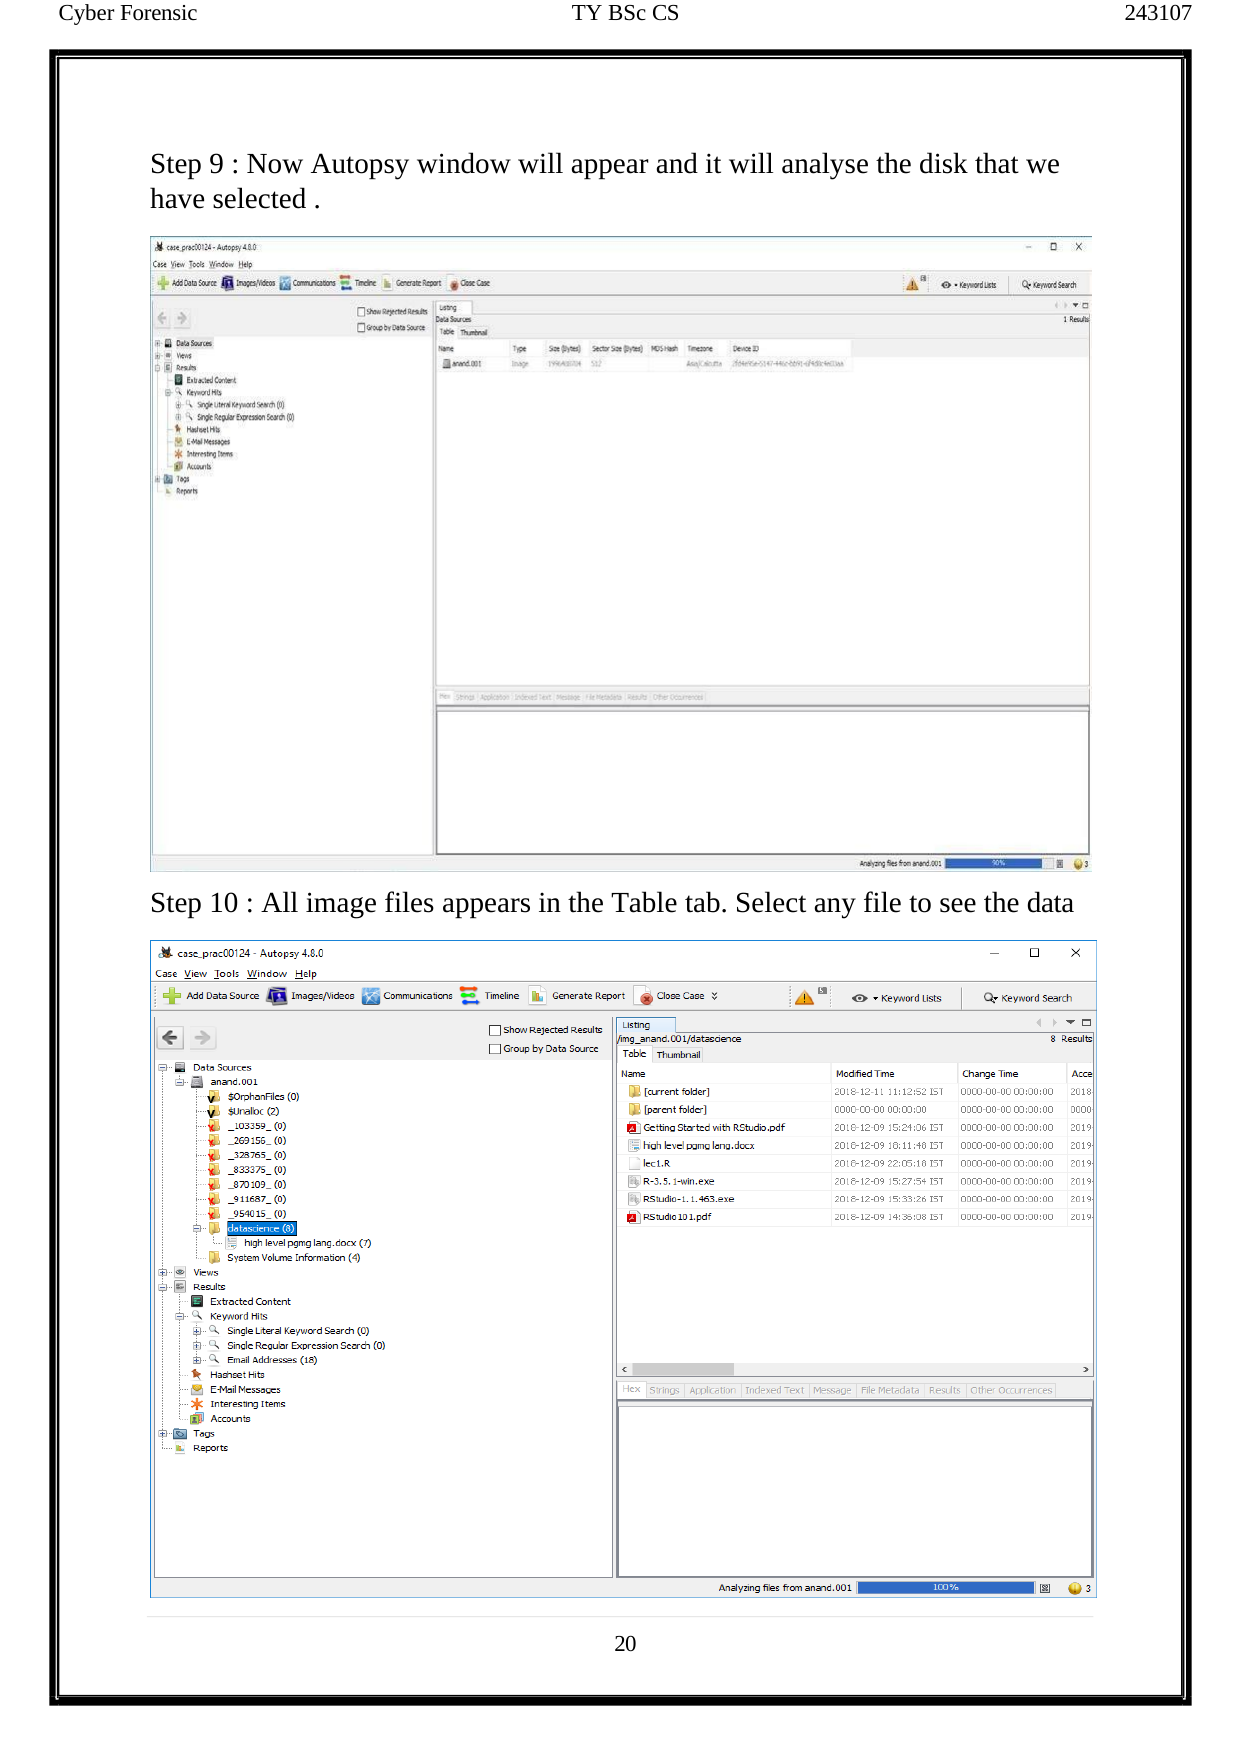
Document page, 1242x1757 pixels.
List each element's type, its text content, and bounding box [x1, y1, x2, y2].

picture [150, 940, 1097, 1598]
text Step 10 : All image files appears in the Table tab. Select any file to see the data [150, 885, 1104, 918]
picture [150, 236, 1092, 872]
text Step 9 : Now Autopsy window will appear and it will analyse the disk that we have selected . [150, 146, 1076, 215]
